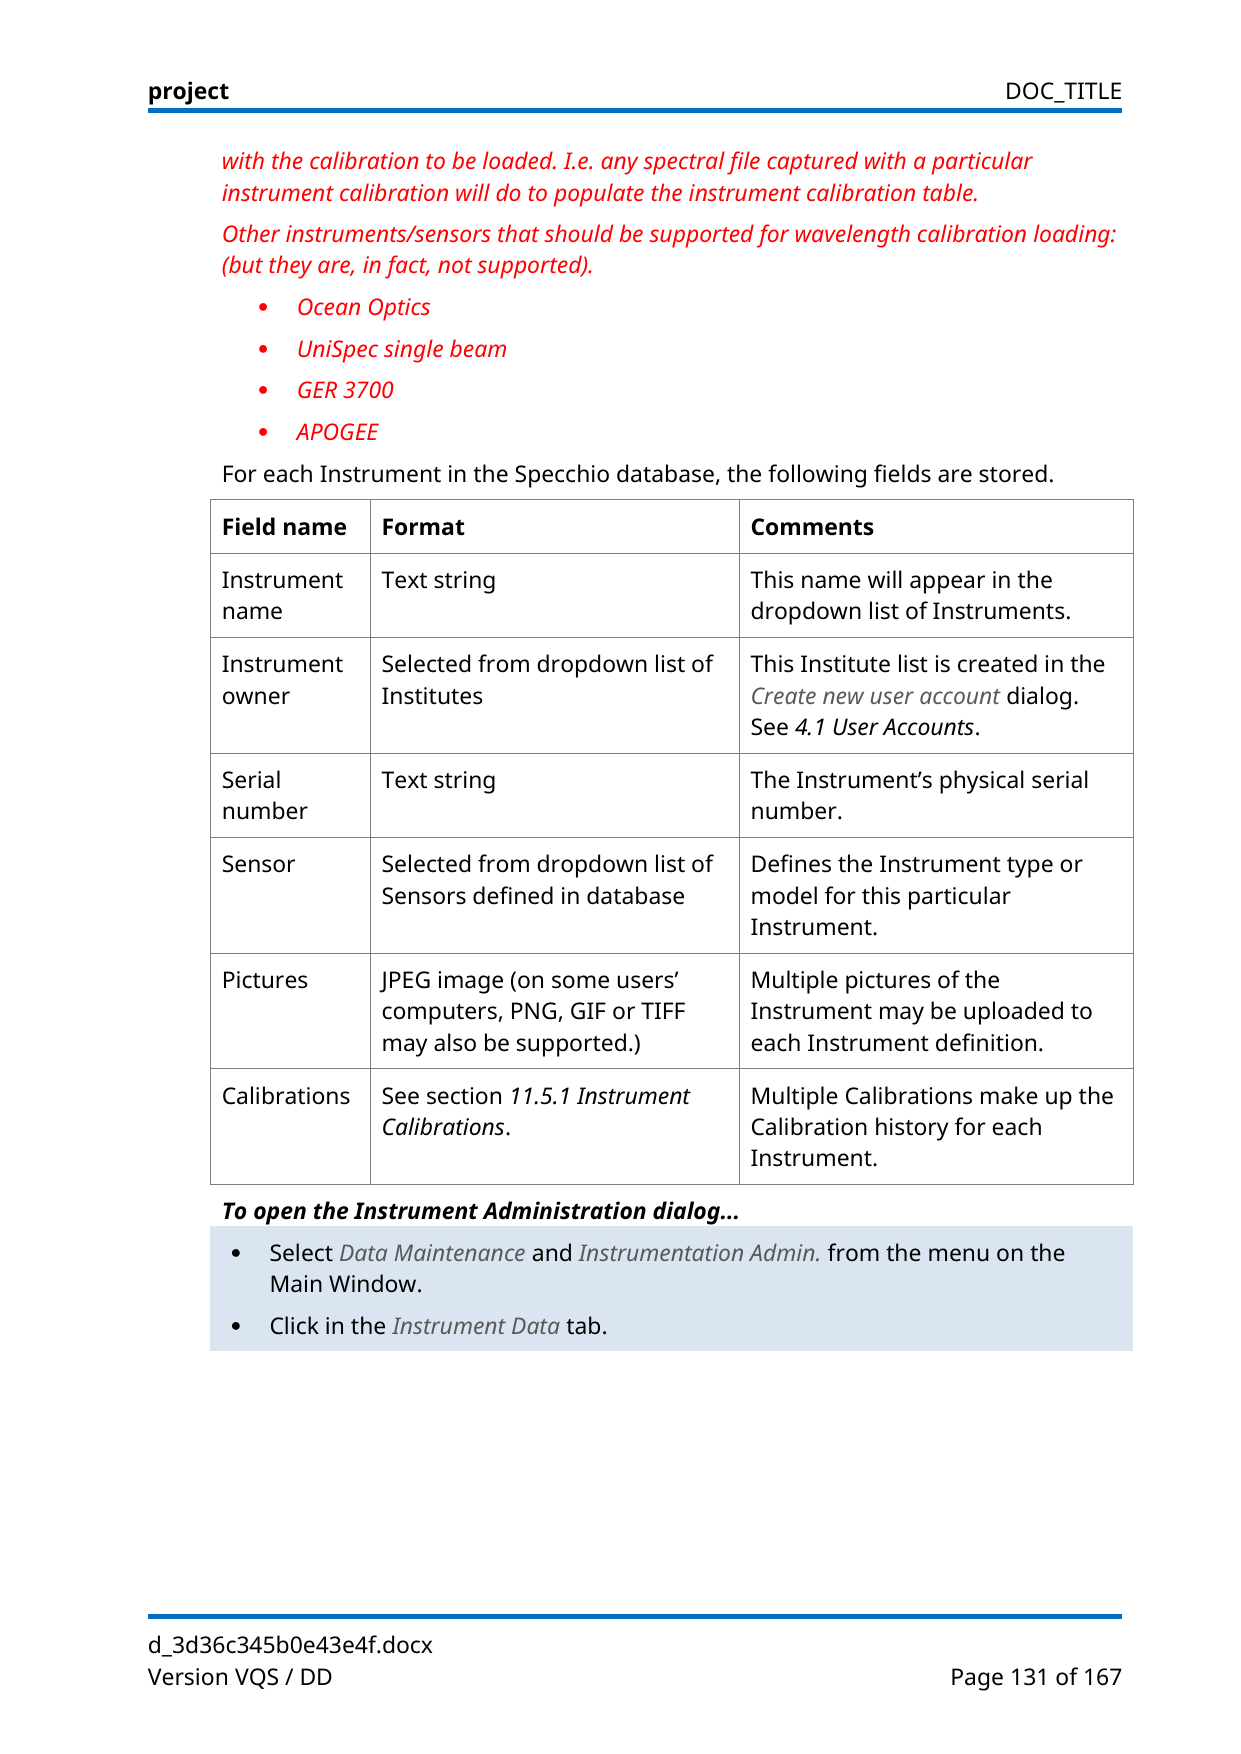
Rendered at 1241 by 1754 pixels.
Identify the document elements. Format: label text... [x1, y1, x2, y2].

list UniSpec single beam [259, 333, 1122, 364]
table_header Select Data Maintenance and Instrumentation Admin. from the menu on the Main Window. Click in the Instrument Data tab. [210, 1226, 1133, 1351]
table_header Field name [211, 500, 370, 552]
table_cell Serial number [211, 754, 370, 837]
table_cell The Instrument’s physical serial number. [740, 754, 1133, 837]
text For each Instrument in the Specchio database, the following fields are stored. [222, 458, 1122, 489]
table_cell JPEG image (on some users’ computers, PNG, GIF or TIFF may also be supported.) [371, 954, 739, 1068]
list APOGEE [259, 416, 1122, 447]
table_cell Calibrations [211, 1069, 370, 1184]
table_header Format [371, 500, 739, 552]
table_cell Text string [371, 754, 739, 837]
table_cell Text string [371, 554, 739, 637]
table_header Comments [740, 500, 1133, 552]
table_cell This name will appear in the dropdown list of Instruments. [740, 554, 1133, 637]
table_cell Instrument owner [211, 638, 370, 752]
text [222, 145, 1122, 208]
text Other instruments/sensors that should be supported for wavelength calibration loading: (but they are, in fact, not supported). [222, 218, 1122, 281]
subtitle To open the Instrument Administration dialog... [222, 1195, 1122, 1226]
table_cell Selected from dropdown list of Sensors defined in database [371, 838, 739, 952]
table_cell Multiple pictures of the Instrument may be uploaded to each Instrument definition. [740, 954, 1133, 1068]
list Ocean Optics [259, 291, 1122, 322]
list GER 3700 [259, 374, 1122, 406]
table_cell Sensor [211, 838, 370, 952]
table_cell Instrument name [211, 554, 370, 637]
table_cell Defines the Instrument type or model for this particular Instrument. [740, 838, 1133, 952]
table_cell Multiple Calibrations make up the Calibration history for each Instrument. [740, 1069, 1133, 1184]
table_cell Pictures [211, 954, 370, 1068]
table_cell Selected from dropdown list of Institutes [371, 638, 739, 752]
